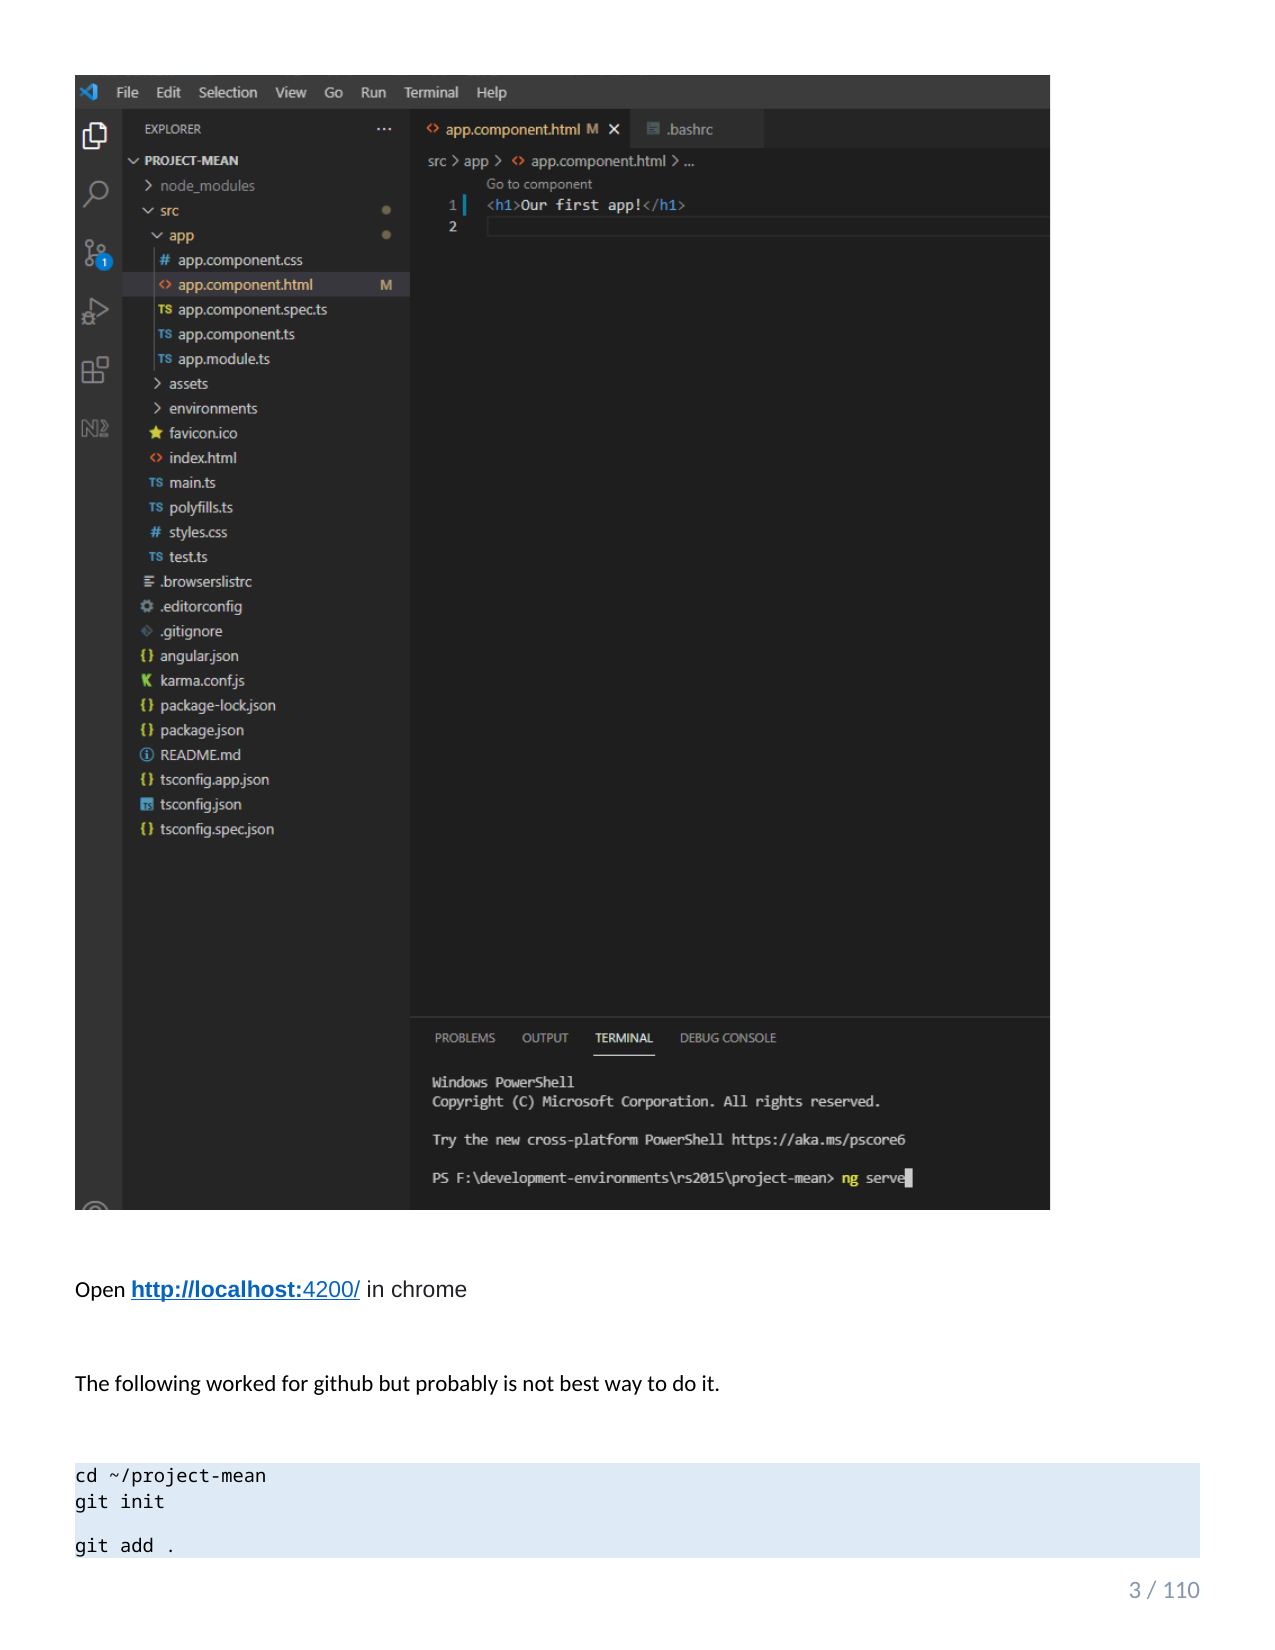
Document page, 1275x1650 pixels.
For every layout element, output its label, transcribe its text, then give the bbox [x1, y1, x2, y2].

text Open http://localhost:4200/ in chrome [75, 1275, 1200, 1303]
text git init [75, 1488, 1200, 1514]
text The following worked for github but probably is not best way to do it. [75, 1369, 1200, 1397]
text cd ~/project-mean [75, 1463, 1200, 1488]
text git add . [75, 1532, 1200, 1558]
picture [75, 75, 1050, 1210]
